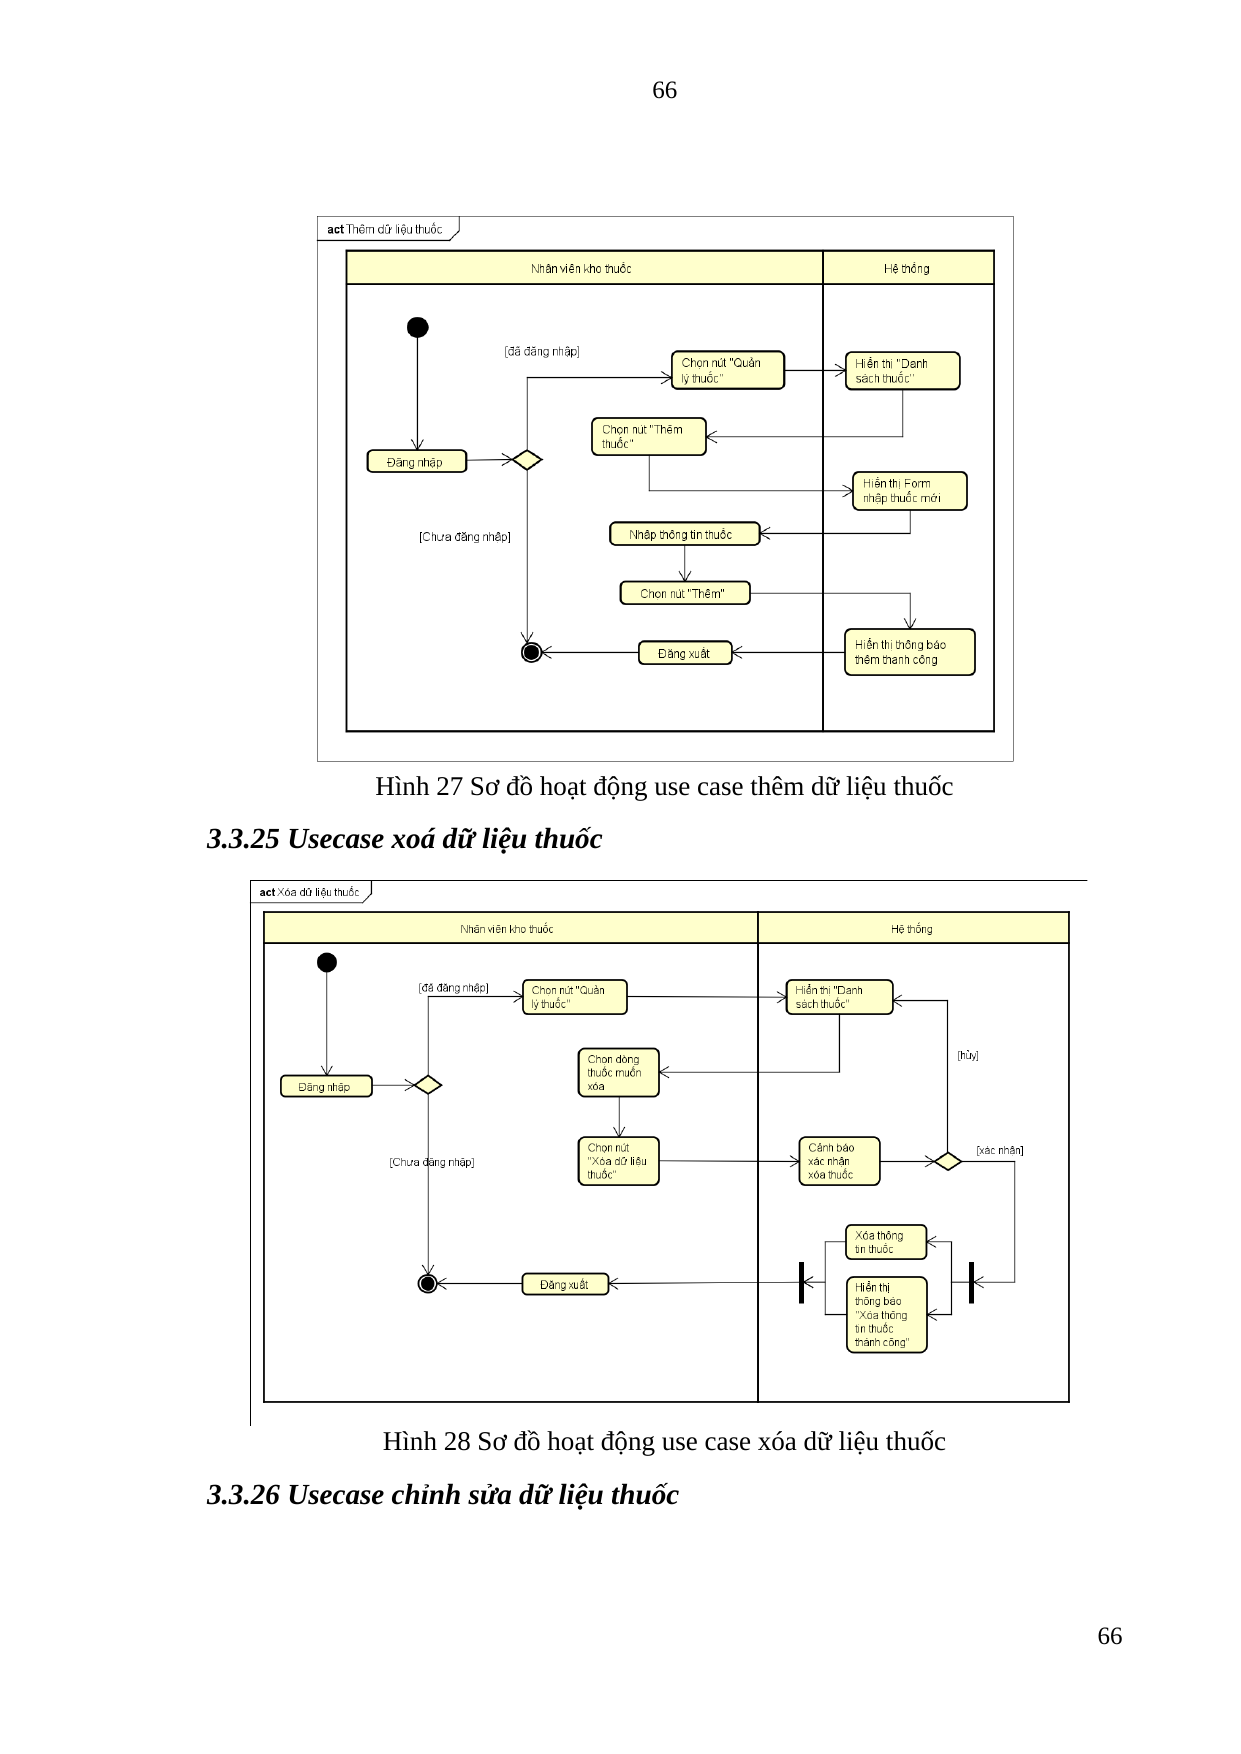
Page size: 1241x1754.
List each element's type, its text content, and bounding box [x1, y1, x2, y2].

text 3.3.26 Usecase chỉnh sửa dữ liệu thuốc [207, 1477, 1132, 1511]
picture [307, 206, 1022, 770]
picture [241, 871, 1088, 1426]
text 3.3.25 Usecase xoá dữ liệu thuốc [207, 822, 1132, 855]
